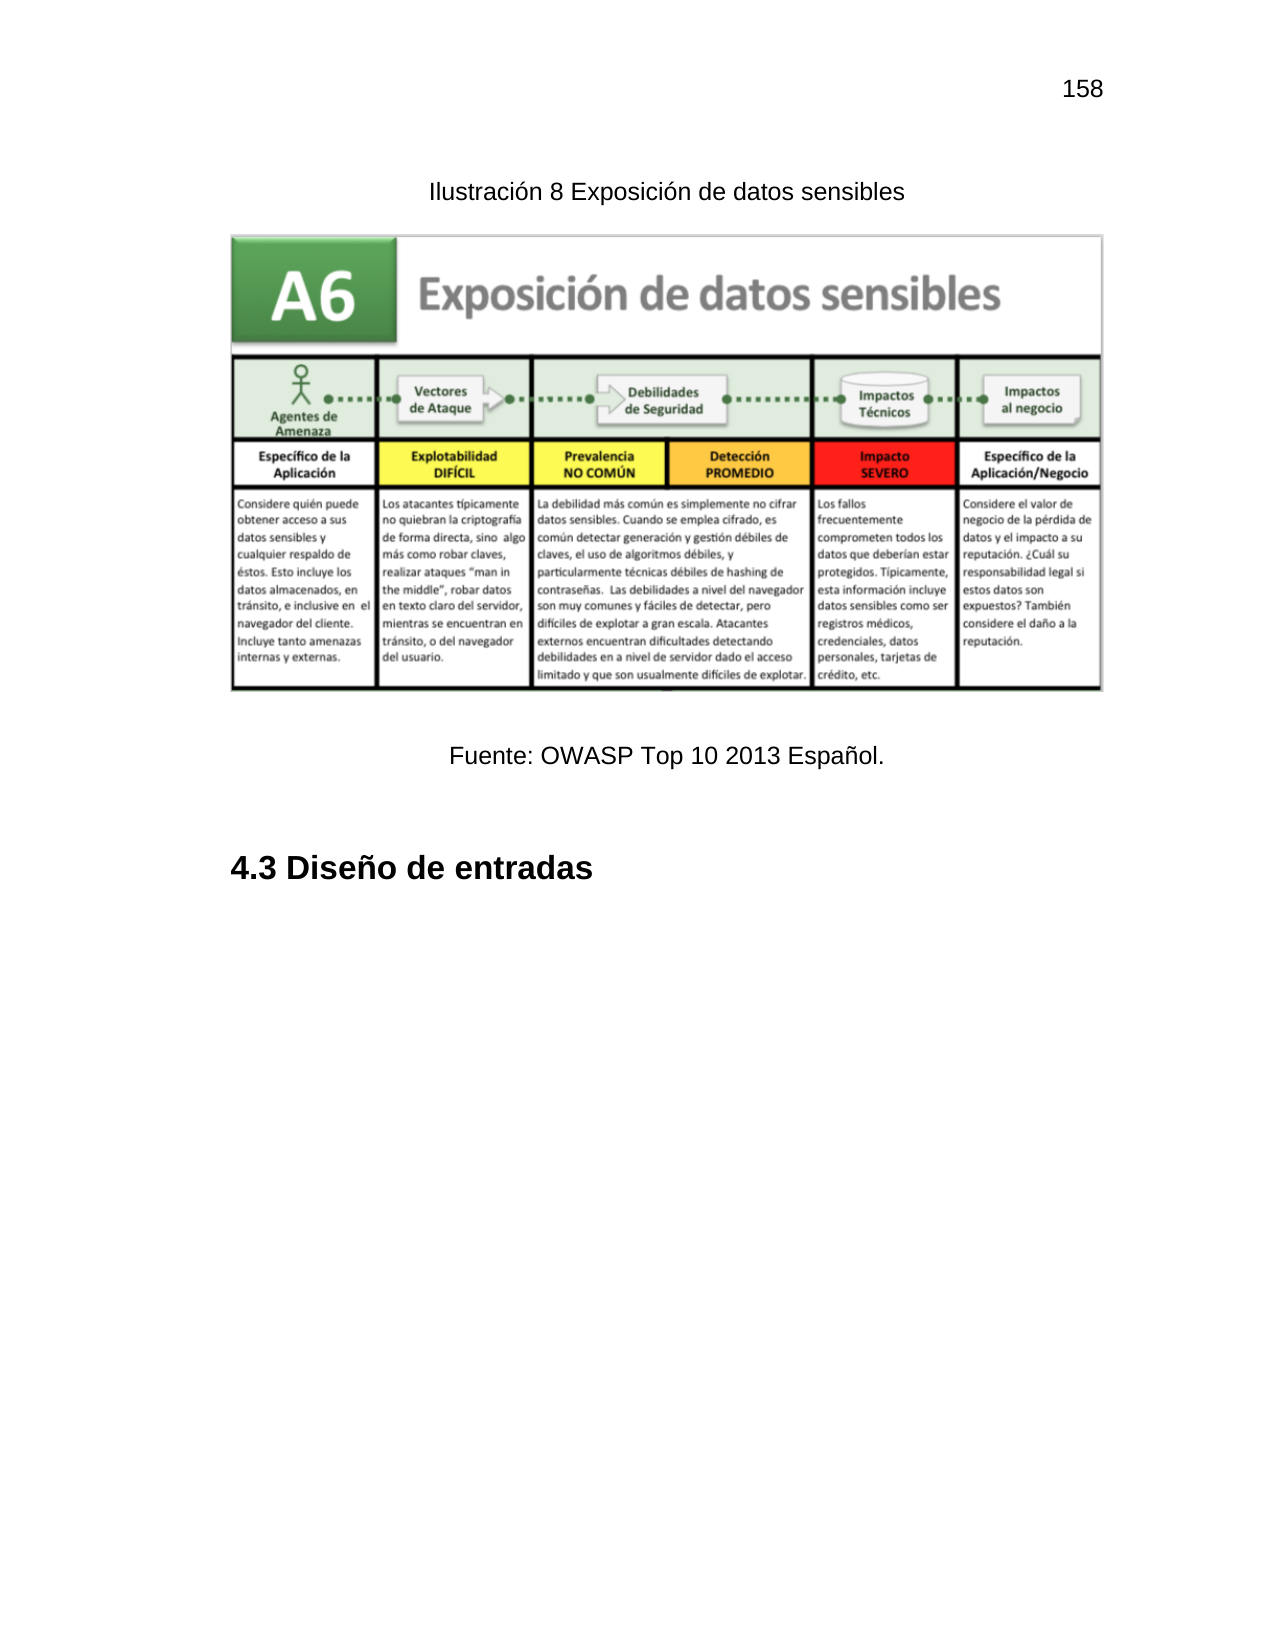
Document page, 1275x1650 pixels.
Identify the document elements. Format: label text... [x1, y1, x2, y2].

subtitle 4.3 Diseño de entradas [230, 848, 1104, 887]
subtitle Ilustración 8 Exposición de datos sensibles [230, 177, 1104, 206]
subtitle Fuente: OWASP Top 10 2013 Español. [230, 741, 1104, 769]
picture [230, 234, 1104, 692]
